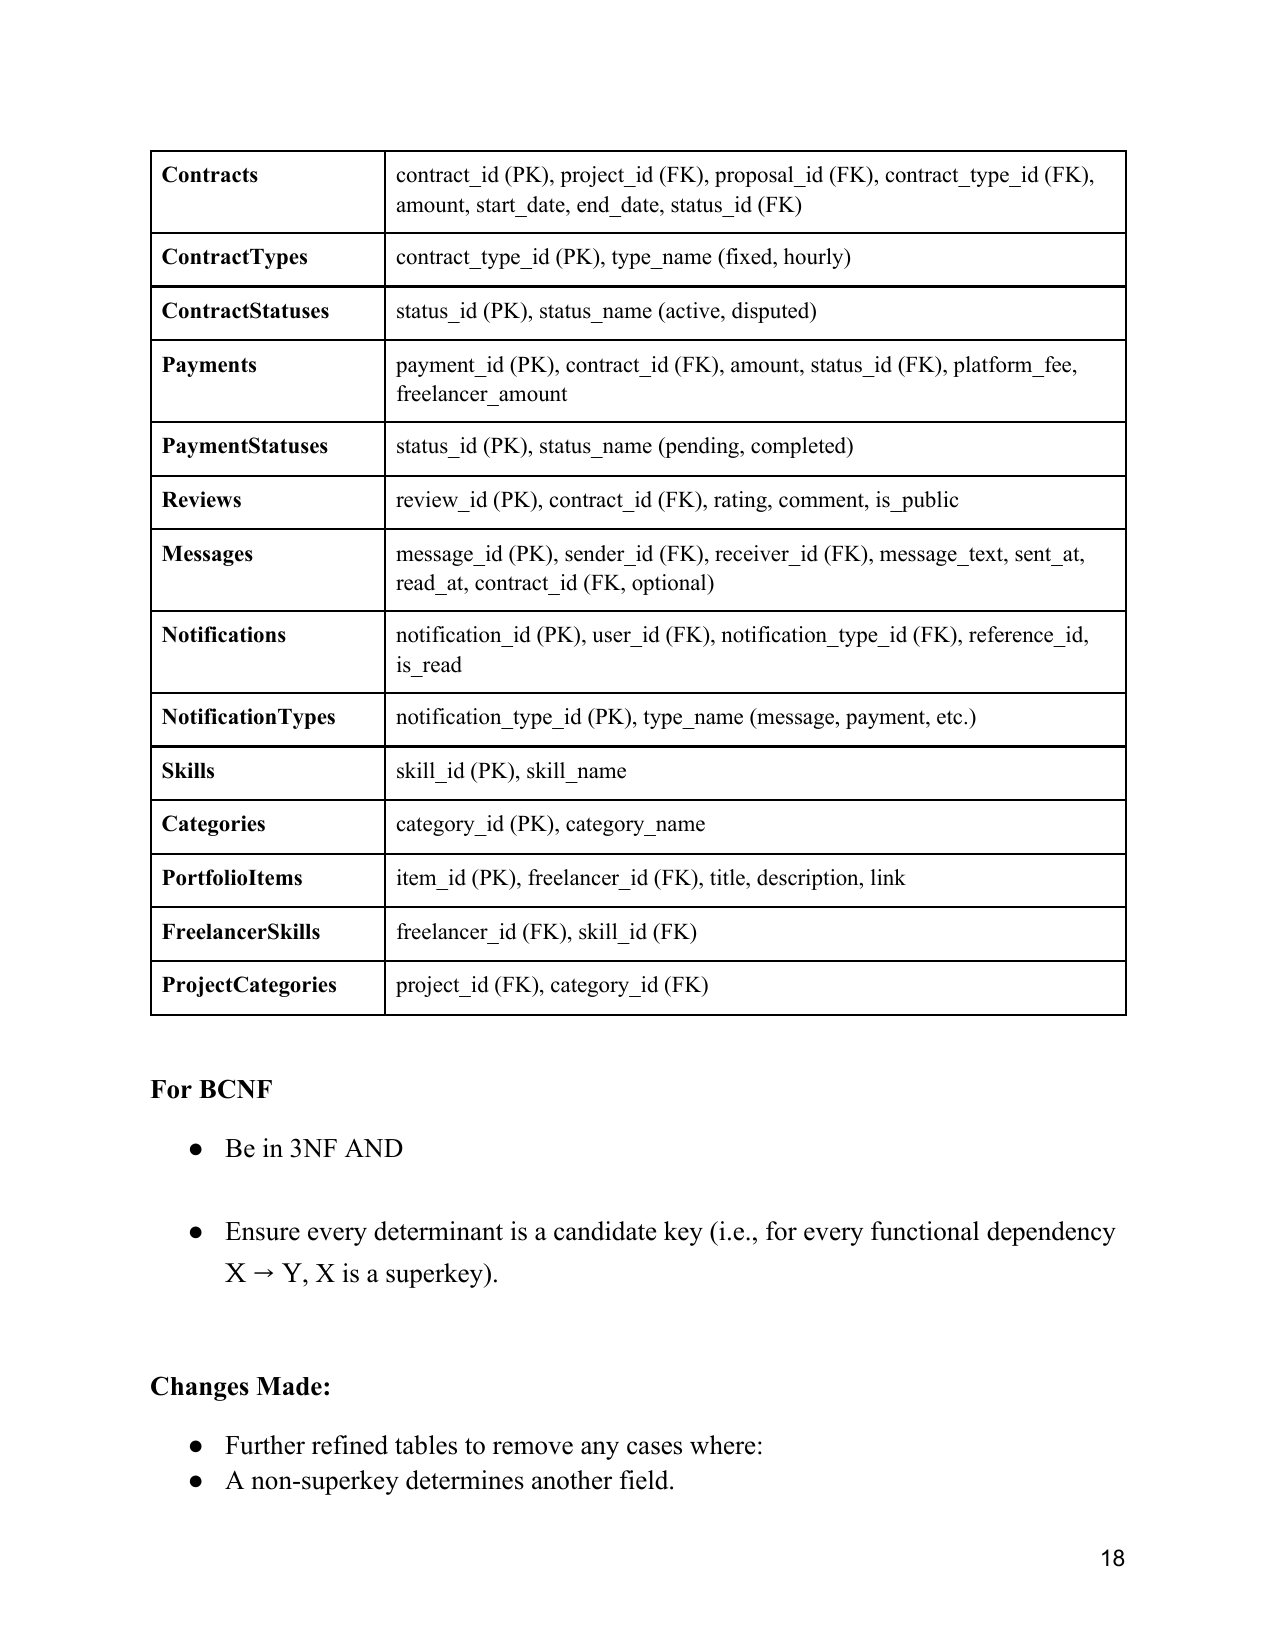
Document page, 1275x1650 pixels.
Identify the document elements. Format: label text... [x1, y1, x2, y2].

subtitle A non-superkey determines another field. [187, 1465, 1125, 1495]
table_cell notification_type_id (PK), type_name (message, payment, etc.) [386, 694, 1125, 745]
table_cell item_id (PK), freelancer_id (FK), title, description, link [386, 855, 1125, 906]
table_cell category_id (PK), category_name [386, 801, 1125, 853]
table_cell Skills [152, 748, 384, 799]
table_cell Notifications [152, 612, 384, 692]
table_cell NotificationTypes [152, 694, 384, 745]
table_cell Messages [152, 530, 384, 610]
subtitle Be in 3NF AND [187, 1133, 1125, 1208]
table_cell project_id (FK), category_id (FK) [386, 962, 1125, 1013]
table_cell Categories [152, 801, 384, 853]
table_cell ContractTypes [152, 234, 384, 285]
table_cell FreelancerSkills [152, 908, 384, 960]
table_cell review_id (PK), contract_id (FK), rating, comment, is_public [386, 477, 1125, 528]
table_cell PaymentStatuses [152, 423, 384, 474]
table_cell notification_id (PK), user_id (FK), notification_type_id (FK), reference_id, is_read [386, 612, 1125, 692]
table_cell Reviews [152, 477, 384, 528]
table_cell ProjectCategories [152, 962, 384, 1013]
table_cell payment_id (PK), contract_id (FK), amount, status_id (FK), platform_fee, freelancer_amount [386, 341, 1125, 421]
table_cell PortfolioItems [152, 855, 384, 906]
table_cell skill_id (PK), skill_name [386, 748, 1125, 799]
table_cell status_id (PK), status_name (pending, completed) [386, 423, 1125, 474]
table_cell contract_type_id (PK), type_name (fixed, hourly) [386, 234, 1125, 285]
subtitle Changes Made: [150, 1371, 1125, 1401]
table_cell freelancer_id (FK), skill_id (FK) [386, 908, 1125, 960]
table_cell Contracts [152, 152, 384, 232]
table_cell message_id (PK), sender_id (FK), receiver_id (FK), message_text, sent_at, read_at, contract_id (FK, optional) [386, 530, 1125, 610]
subtitle Further refined tables to remove any cases where: [187, 1431, 1125, 1461]
subtitle Ensure every determinant is a candidate key (i.e., for every functional dependency X → Y, X is a superkey). [187, 1213, 1125, 1336]
table_cell status_id (PK), status_name (active, disputed) [386, 288, 1125, 339]
table_cell ContractStatuses [152, 288, 384, 339]
table_cell contract_id (PK), project_id (FK), proposal_id (FK), contract_type_id (FK), amount, start_date, end_date, status_id (FK) [386, 152, 1125, 232]
table_cell Payments [152, 341, 384, 421]
subtitle For BCNF [150, 1074, 1125, 1104]
